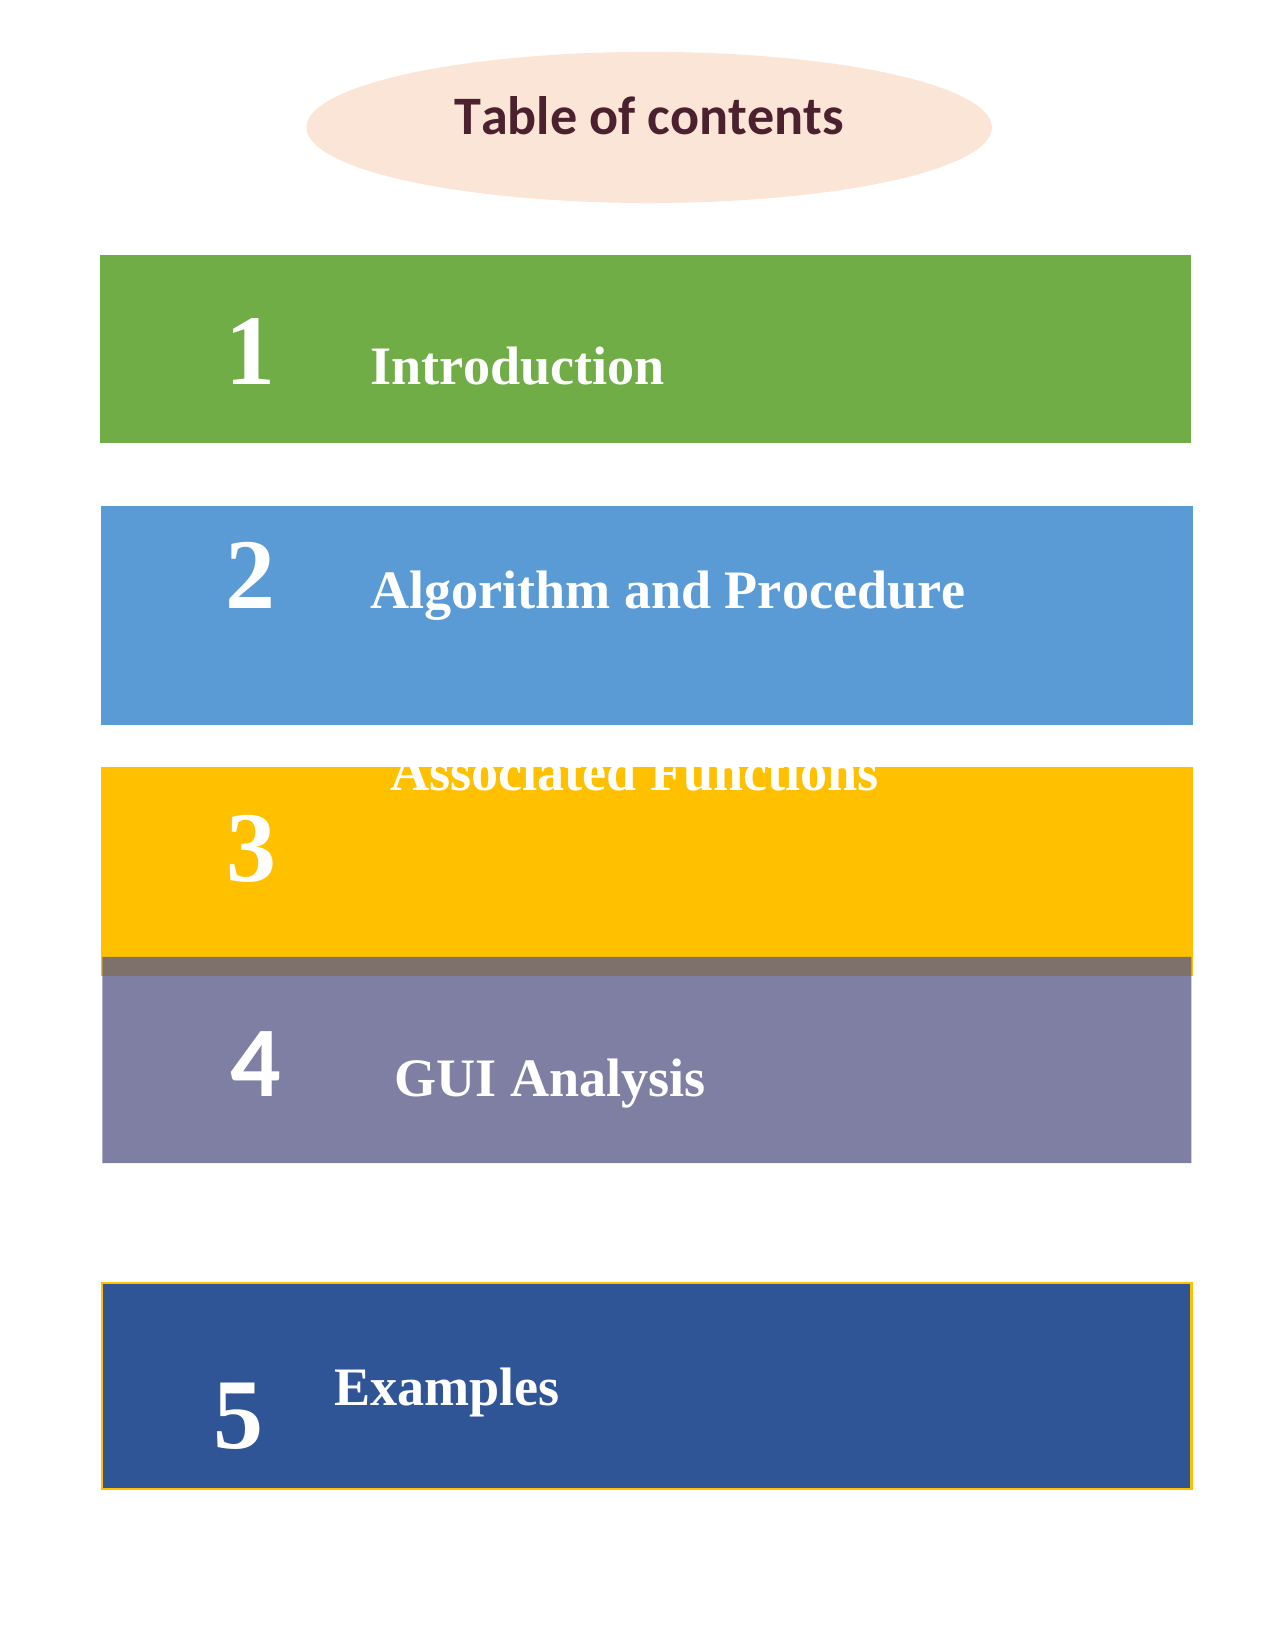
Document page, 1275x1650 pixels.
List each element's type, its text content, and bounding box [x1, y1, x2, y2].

text Associated Functions [150, 740, 1125, 802]
text 2 [150, 515, 1125, 630]
text 1 [150, 291, 1125, 406]
